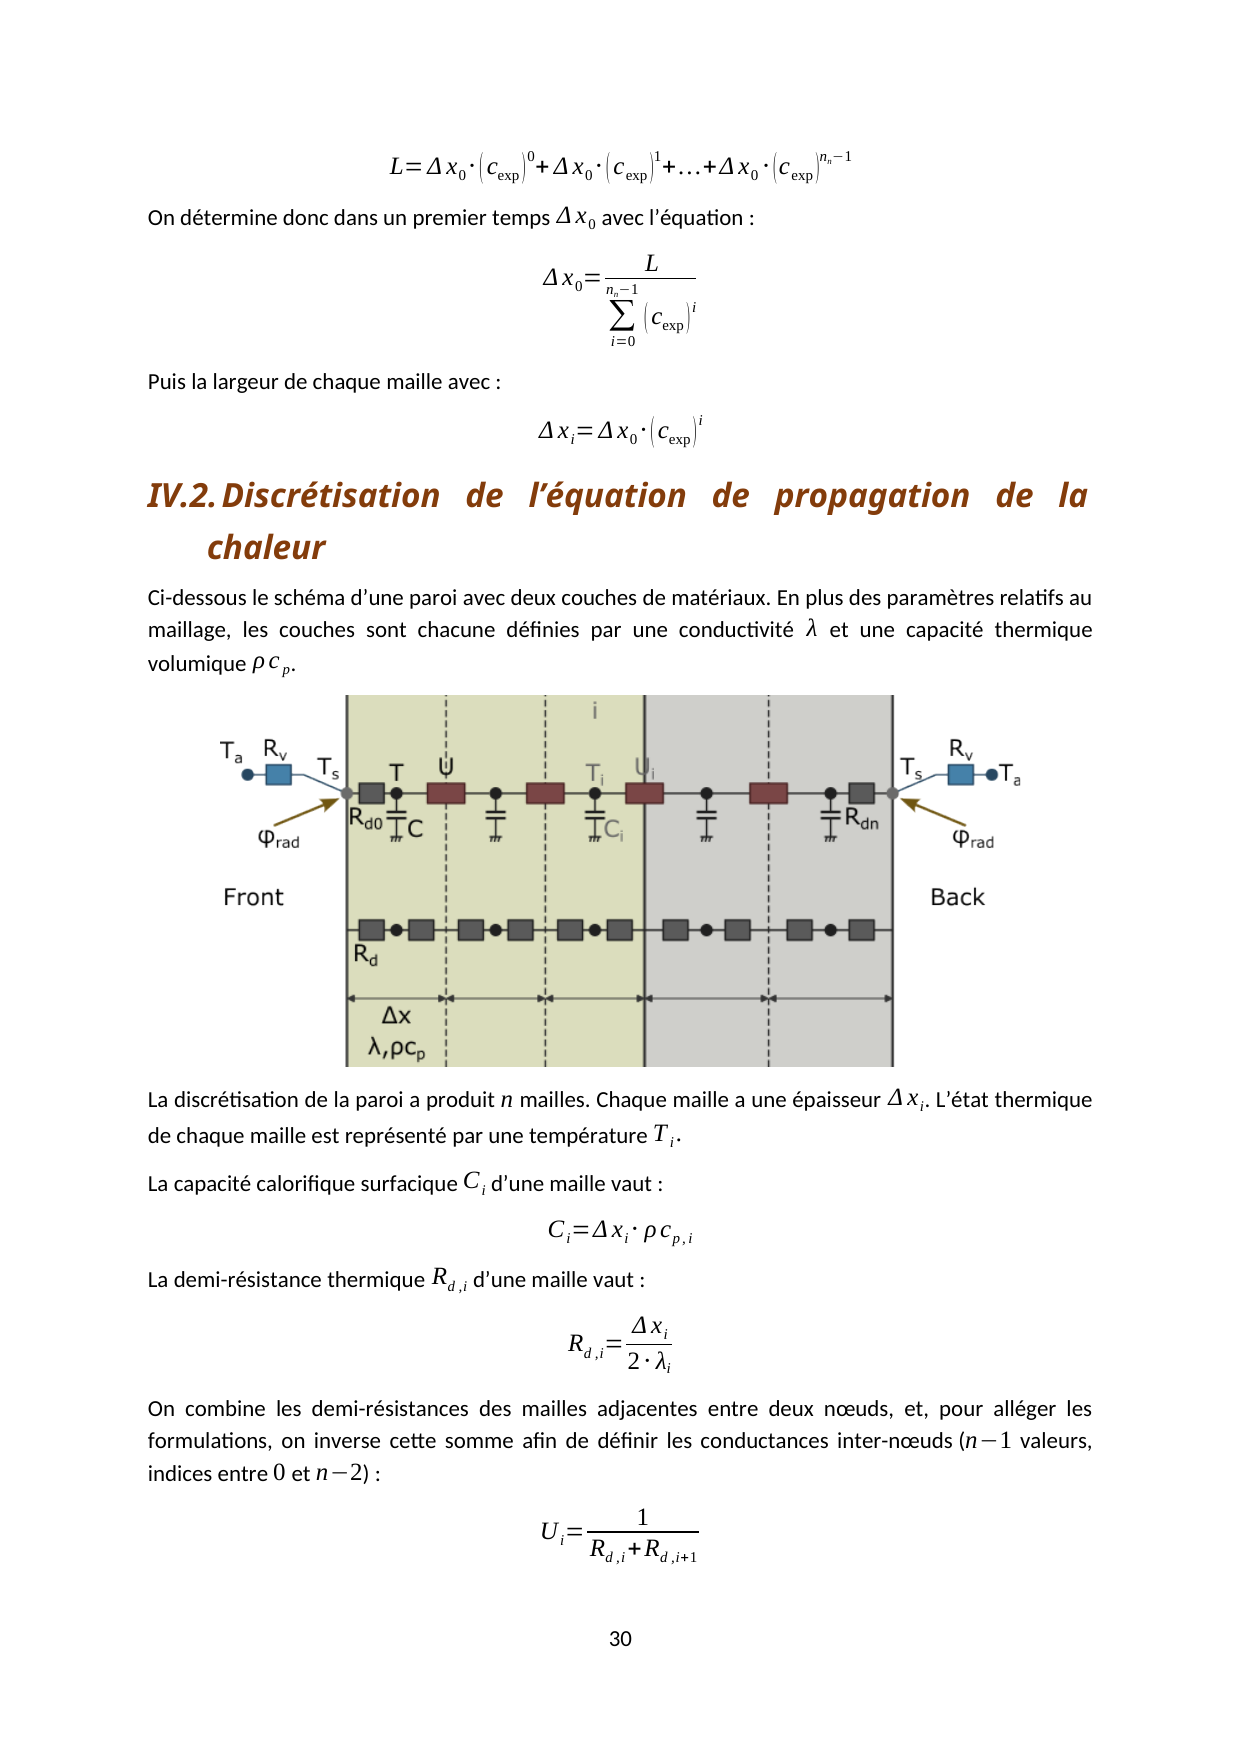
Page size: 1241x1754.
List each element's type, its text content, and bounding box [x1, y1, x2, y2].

text On détermine donc dans un premier temps avec l’équation : [148, 202, 1093, 233]
picture [220, 695, 1021, 1067]
text La discrétisation de la paroi a produit mailles. Chaque maille a une épaisseur . L’état thermique de chaque maille est représenté par une température [148, 1084, 1093, 1151]
text On combine les demi-résistances des mailles adjacentes entre deux nœuds, et, pour alléger les formulations, on inverse cette somme afin de définir les conductances inter-nœuds ( valeurs, indices entre et ) : [148, 1394, 1093, 1487]
text La capacité calorifique surfacique d’une maille vaut : [148, 1167, 1093, 1198]
text Ci-dessous le schéma d’une paroi avec deux couches de matériaux. En plus des paramètres relatifs au maillage, les couches sont chacune définies par une conductivité et une capacité thermique volumique . [148, 583, 1093, 678]
subtitle Discrétisation de l’équation de propagation de la chaleur [148, 472, 1093, 569]
text Puis la largeur de chaque maille avec : [148, 367, 1093, 395]
text La demi-résistance thermique d’une maille vaut : [148, 1263, 1093, 1294]
